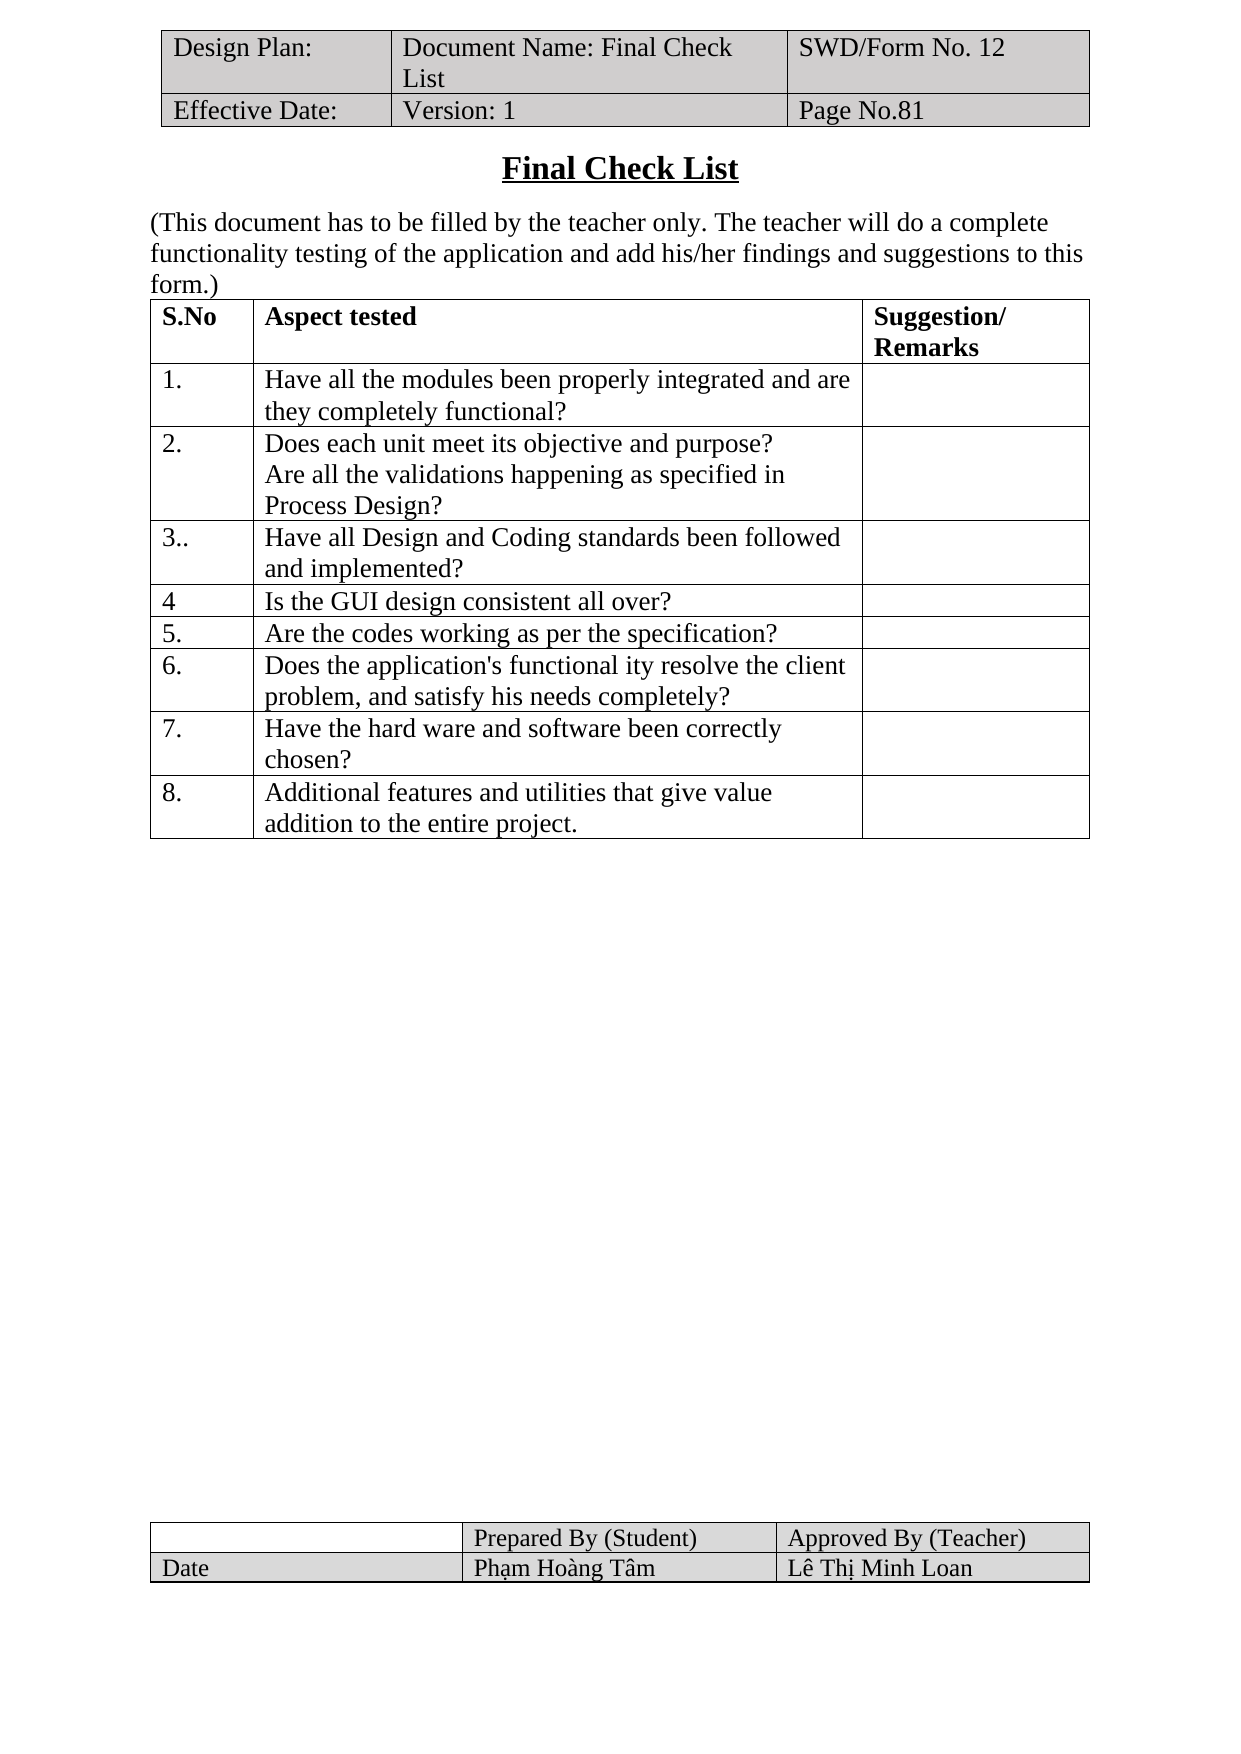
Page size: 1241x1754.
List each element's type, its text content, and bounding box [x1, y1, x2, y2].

table_cell Have the hard ware and software been correctly chosen? [254, 712, 862, 774]
table_cell Does the application's functional ity resolve the client problem, and satisfy his needs completely? [254, 649, 862, 711]
table_cell 2. [151, 427, 253, 520]
table_header Aspect tested [254, 300, 862, 362]
table_cell 1. [151, 364, 253, 426]
table_cell [863, 427, 1089, 520]
table_cell [863, 585, 1089, 616]
table_cell Have all Design and Coding standards been followed and implemented? [254, 521, 862, 583]
table_cell [863, 776, 1089, 838]
table_cell [863, 521, 1089, 583]
text Final Check List [150, 148, 1090, 186]
table_cell Are the codes working as per the specification? [254, 617, 862, 648]
table_cell Does each unit meet its objective and purpose? Are all the validations happening as specified in Process Design? [254, 427, 862, 520]
table_cell Is the GUI design consistent all over? [254, 585, 862, 616]
table_cell 8. [151, 776, 253, 838]
table_cell Have all the modules been properly integrated and are they completely functional? [254, 364, 862, 426]
table_cell [863, 364, 1089, 426]
table_cell 6. [151, 649, 253, 711]
table_cell 3.. [151, 521, 253, 583]
table_cell Additional features and utilities that give value addition to the entire project. [254, 776, 862, 838]
table_cell 4 [151, 585, 253, 616]
table_cell 7. [151, 712, 253, 774]
table_cell [863, 649, 1089, 711]
text (This document has to be filled by the teacher only. The teacher will do a complete functionality testing of the application and add his/her findings and suggestions to this form.) [150, 206, 1090, 299]
table_cell [863, 712, 1089, 774]
table_cell 5. [151, 617, 253, 648]
table_cell [863, 617, 1089, 648]
table_header Suggestion/ Remarks [863, 300, 1089, 362]
table_header S.No [151, 300, 253, 362]
